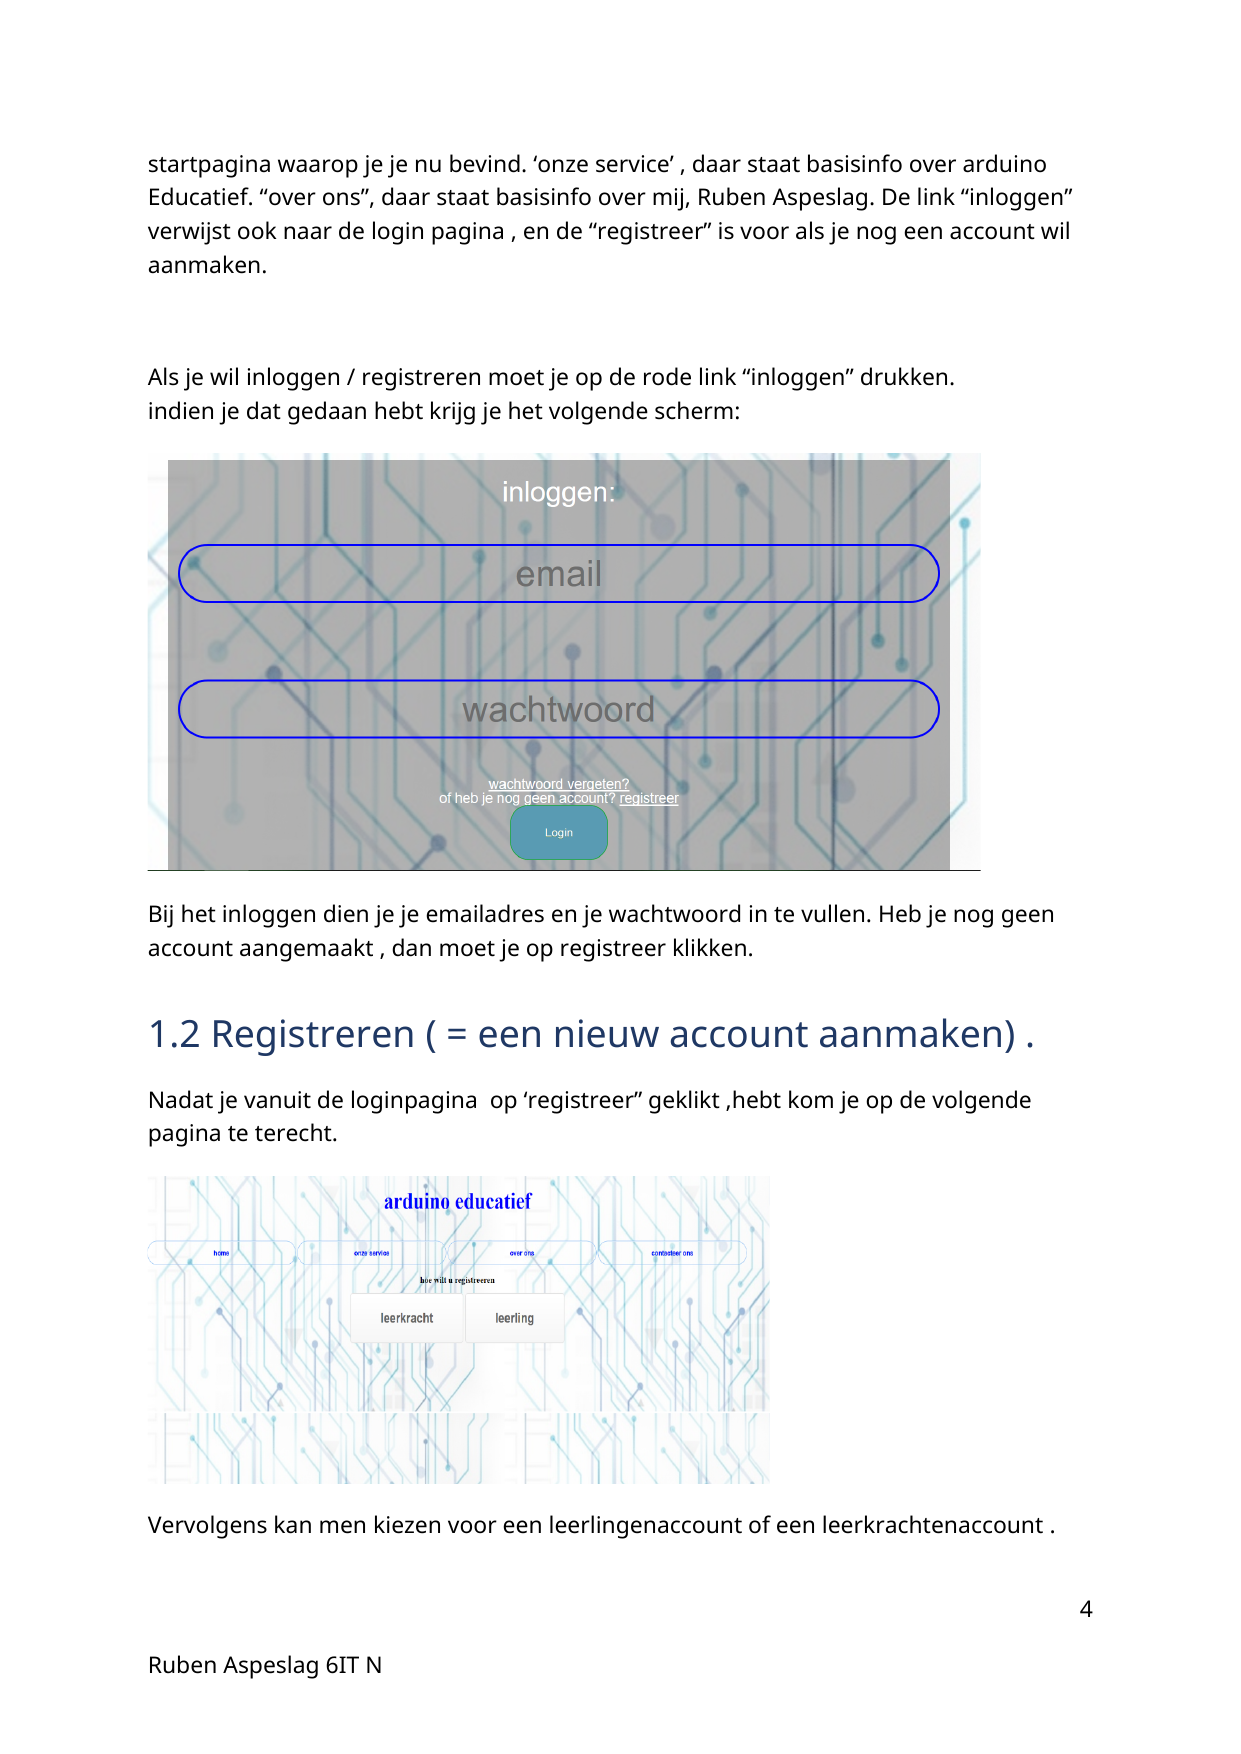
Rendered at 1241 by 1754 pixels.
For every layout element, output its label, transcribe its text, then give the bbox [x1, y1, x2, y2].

picture [147, 1176, 770, 1484]
picture [147, 453, 981, 871]
subtitle 1.2 Registreren ( = een nieuw account aanmaken) . [148, 1008, 1093, 1059]
text Nadat je vanuit de loginpagina op ‘registreer” geklikt ,hebt kom je op de volgende pagina te terecht. [148, 1084, 1093, 1149]
text Als je wil inloggen / registreren moet je op de rode link “inloggen” drukken. indien je dat gedaan hebt krijg je het volgende scherm: [148, 361, 1093, 426]
text Bij het inloggen dien je je emailadres en je wachtwoord in te vullen. Heb je nog geen account aangemaakt , dan moet je op registreer klikken. [148, 898, 1093, 963]
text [148, 148, 1093, 280]
text Vervolgens kan men kiezen voor een leerlingenaccount of een leerkrachtenaccount . [148, 1509, 1093, 1540]
